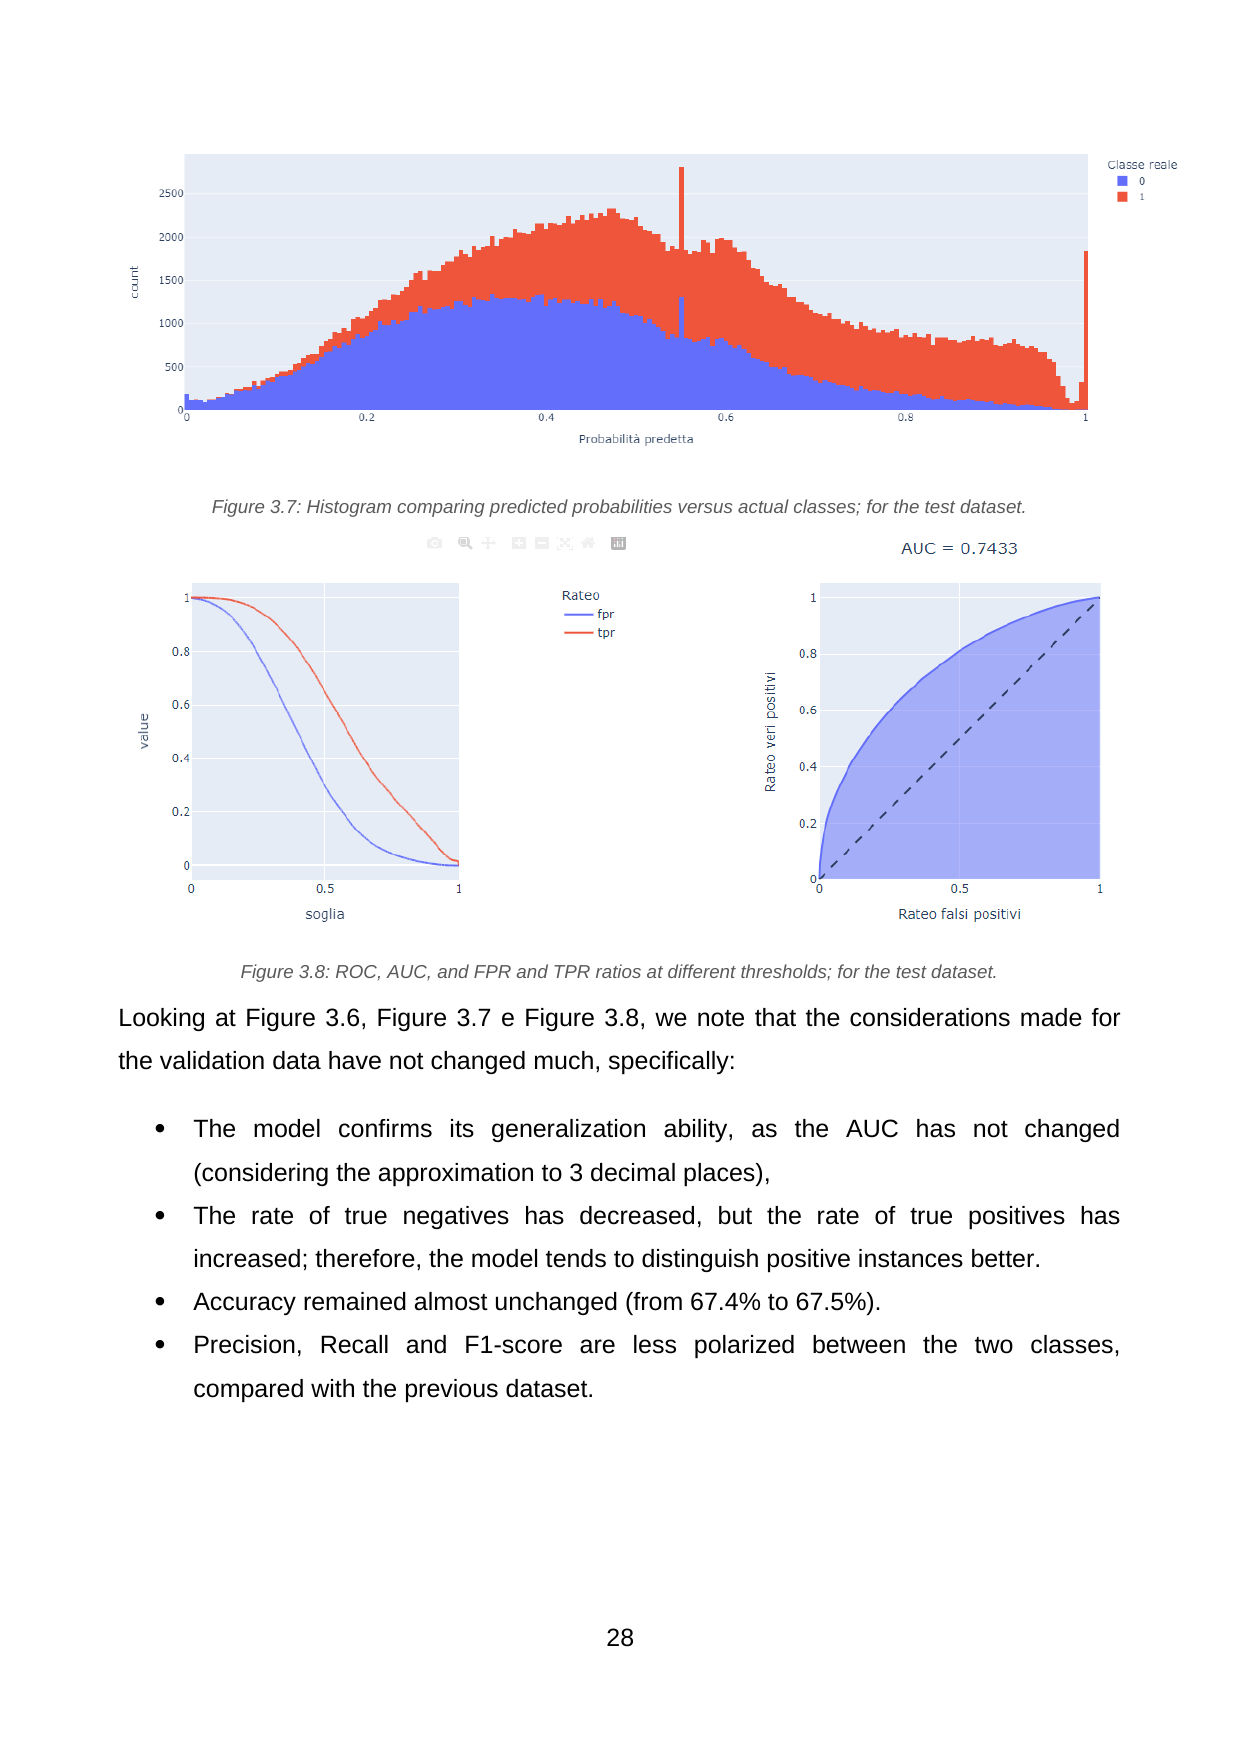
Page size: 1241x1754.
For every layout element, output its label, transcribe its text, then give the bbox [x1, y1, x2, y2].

text Looking at Figure 3.6, Figure 3.7 e Figure 3.8, we note that the considerations made for the validation data have not changed much, specifically: [118, 1003, 1122, 1075]
text Figure 3.7: Histogram comparing predicted probabilities versus actual classes; for the test dataset. [118, 495, 1122, 517]
list The model confirms its generalization ability, as the AUC has not changed (considering the approximation to 3 decimal places), [156, 1114, 1122, 1186]
list Precision, Recall and F1-score are less polarized between the two classes, compared with the previous dataset. [156, 1330, 1122, 1402]
picture [118, 147, 1189, 457]
picture [119, 537, 1121, 922]
list Accuracy remained almost unchanged (from 67.4% to 67.5%). [156, 1287, 1122, 1316]
text Figure 3.8: ROC, AUC, and FPR and TPR ratios at different thresholds; for the test dataset. [118, 961, 1122, 982]
list The rate of true negatives has decreased, but the rate of true positives has increased; therefore, the model tends to distinguish positive instances better. [156, 1201, 1122, 1273]
